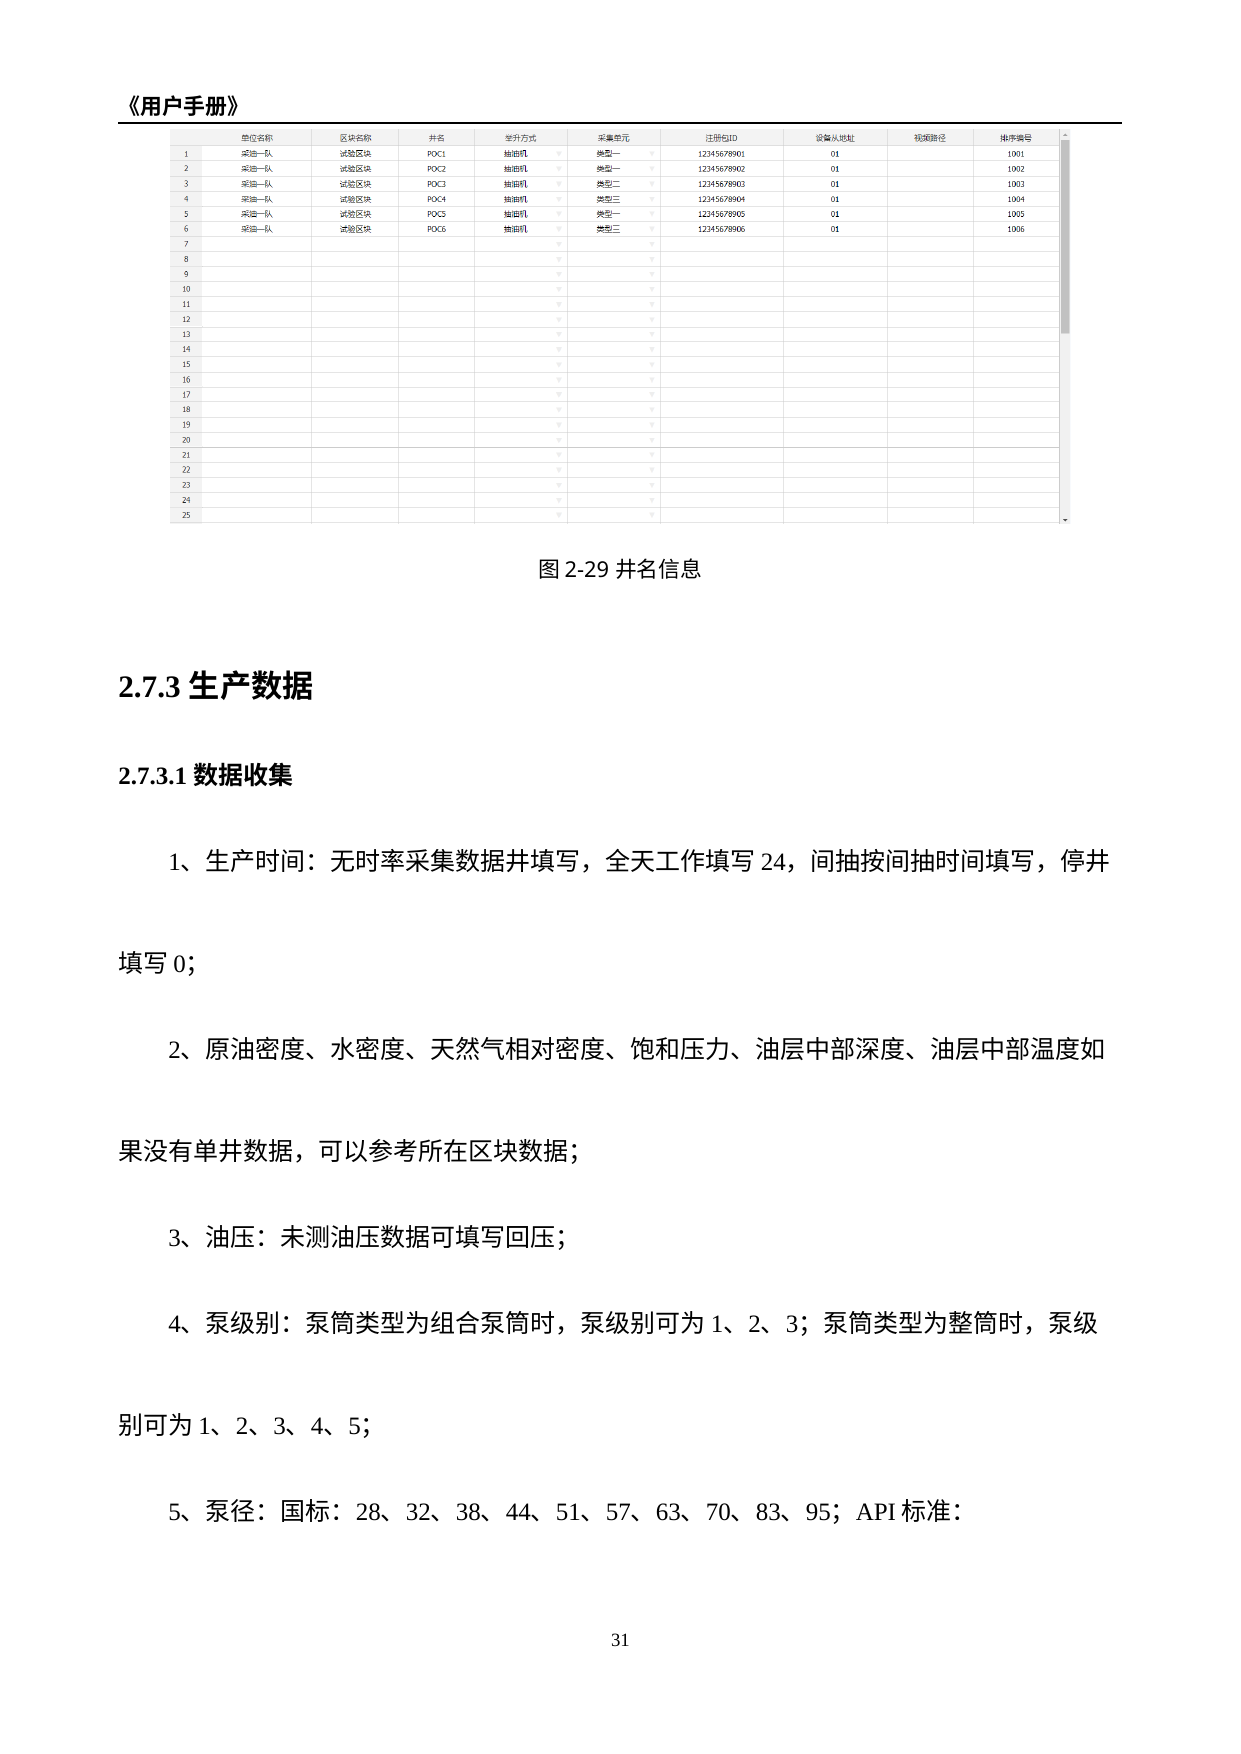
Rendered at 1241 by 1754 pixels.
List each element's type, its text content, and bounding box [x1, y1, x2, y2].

text 1、生产时间：无时率采集数据井填写，全天工作填写24，间抽按间抽时间填写，停井填写0； [118, 826, 1122, 996]
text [118, 1476, 1122, 1544]
subtitle 2.7.3 生产数据 [118, 649, 1122, 717]
subtitle 2.7.3.1 数据收集 [118, 740, 1122, 808]
picture [170, 129, 1071, 524]
text 图2-29 井名信息 [118, 551, 1122, 585]
text 2、原油密度、水密度、天然气相对密度、饱和压力、油层中部深度、油层中部温度如果没有单井数据，可以参考所在区块数据； [118, 1014, 1122, 1184]
text 4、泵级别：泵筒类型为组合泵筒时，泵级别可为1、2、3；泵筒类型为整筒时，泵级别可为1、2、3、4、5； [118, 1288, 1122, 1458]
text 3、油压：未测油压数据可填写回压； [118, 1202, 1122, 1270]
